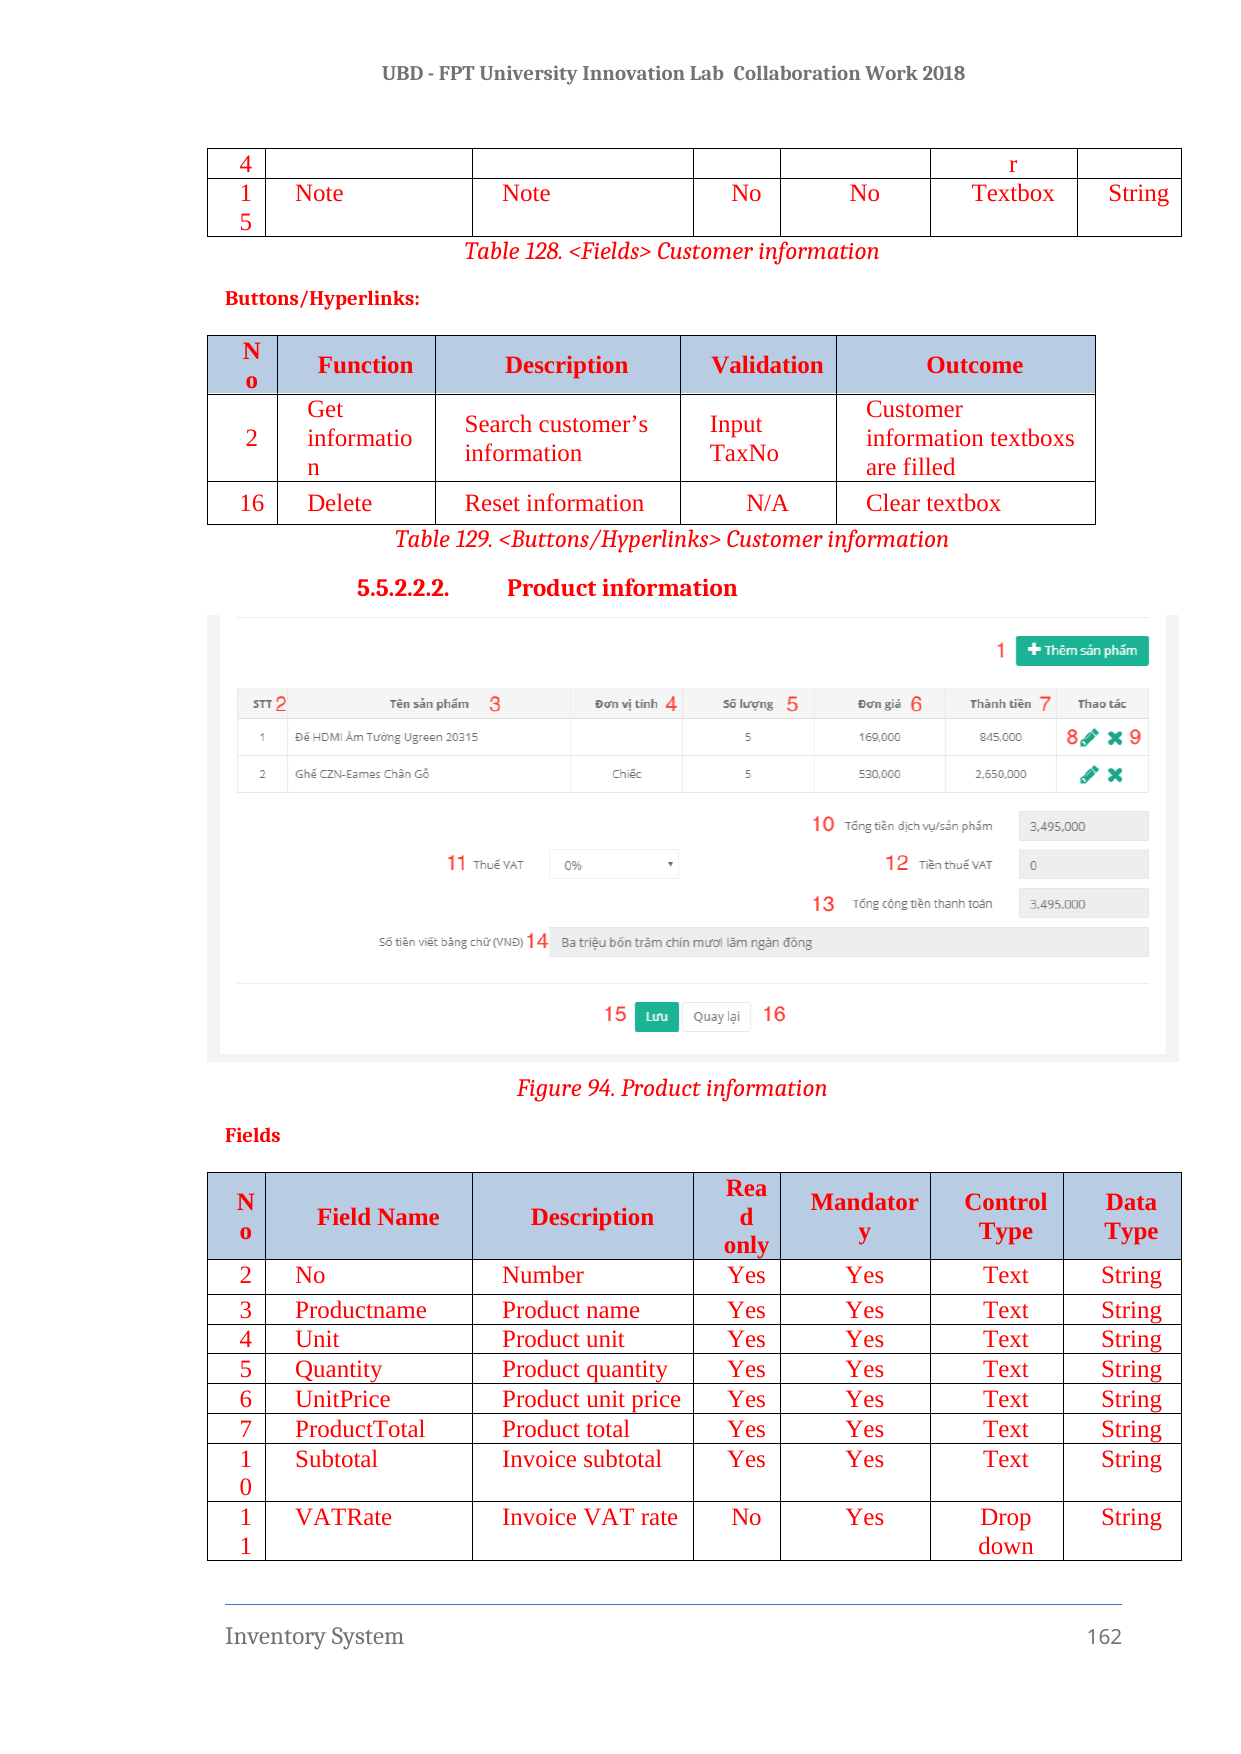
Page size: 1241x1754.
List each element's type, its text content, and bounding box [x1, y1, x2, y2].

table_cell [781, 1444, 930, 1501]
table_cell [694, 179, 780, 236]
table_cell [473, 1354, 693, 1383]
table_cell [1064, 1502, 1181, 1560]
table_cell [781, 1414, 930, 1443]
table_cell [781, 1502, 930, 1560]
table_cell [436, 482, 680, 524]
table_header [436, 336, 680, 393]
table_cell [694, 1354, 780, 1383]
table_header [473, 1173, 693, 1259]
text Fields [225, 1123, 1122, 1147]
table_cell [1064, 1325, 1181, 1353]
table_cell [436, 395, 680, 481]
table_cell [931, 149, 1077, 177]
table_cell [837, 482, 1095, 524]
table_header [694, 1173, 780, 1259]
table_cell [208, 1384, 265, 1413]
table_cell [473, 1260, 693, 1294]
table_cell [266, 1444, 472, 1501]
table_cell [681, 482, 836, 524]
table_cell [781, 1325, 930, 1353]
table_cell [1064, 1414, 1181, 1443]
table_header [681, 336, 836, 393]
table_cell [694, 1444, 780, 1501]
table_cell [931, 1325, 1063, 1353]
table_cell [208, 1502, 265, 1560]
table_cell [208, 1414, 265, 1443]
list Product information [357, 574, 1122, 603]
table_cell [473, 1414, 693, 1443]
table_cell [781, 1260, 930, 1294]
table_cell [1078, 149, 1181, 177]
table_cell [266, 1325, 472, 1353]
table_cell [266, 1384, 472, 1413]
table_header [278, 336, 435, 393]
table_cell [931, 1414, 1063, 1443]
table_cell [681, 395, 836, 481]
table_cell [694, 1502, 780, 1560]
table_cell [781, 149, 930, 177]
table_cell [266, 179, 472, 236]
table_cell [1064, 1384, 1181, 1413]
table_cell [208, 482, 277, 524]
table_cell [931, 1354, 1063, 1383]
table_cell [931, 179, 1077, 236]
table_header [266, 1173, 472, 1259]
picture [206, 615, 1179, 1062]
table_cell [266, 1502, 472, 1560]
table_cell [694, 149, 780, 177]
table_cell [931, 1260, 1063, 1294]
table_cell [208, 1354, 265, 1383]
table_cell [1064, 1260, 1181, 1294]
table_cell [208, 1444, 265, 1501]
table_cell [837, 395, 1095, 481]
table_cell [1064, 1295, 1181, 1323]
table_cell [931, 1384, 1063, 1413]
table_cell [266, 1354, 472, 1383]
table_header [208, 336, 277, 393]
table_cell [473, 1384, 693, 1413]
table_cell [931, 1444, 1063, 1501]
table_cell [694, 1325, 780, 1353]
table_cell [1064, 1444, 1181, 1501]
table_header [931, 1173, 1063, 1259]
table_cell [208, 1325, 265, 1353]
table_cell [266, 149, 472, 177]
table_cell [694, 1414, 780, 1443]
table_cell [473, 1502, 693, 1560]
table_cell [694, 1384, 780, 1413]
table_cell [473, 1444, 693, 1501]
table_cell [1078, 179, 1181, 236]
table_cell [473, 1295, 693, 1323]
text Buttons/Hyperlinks: [225, 287, 1122, 311]
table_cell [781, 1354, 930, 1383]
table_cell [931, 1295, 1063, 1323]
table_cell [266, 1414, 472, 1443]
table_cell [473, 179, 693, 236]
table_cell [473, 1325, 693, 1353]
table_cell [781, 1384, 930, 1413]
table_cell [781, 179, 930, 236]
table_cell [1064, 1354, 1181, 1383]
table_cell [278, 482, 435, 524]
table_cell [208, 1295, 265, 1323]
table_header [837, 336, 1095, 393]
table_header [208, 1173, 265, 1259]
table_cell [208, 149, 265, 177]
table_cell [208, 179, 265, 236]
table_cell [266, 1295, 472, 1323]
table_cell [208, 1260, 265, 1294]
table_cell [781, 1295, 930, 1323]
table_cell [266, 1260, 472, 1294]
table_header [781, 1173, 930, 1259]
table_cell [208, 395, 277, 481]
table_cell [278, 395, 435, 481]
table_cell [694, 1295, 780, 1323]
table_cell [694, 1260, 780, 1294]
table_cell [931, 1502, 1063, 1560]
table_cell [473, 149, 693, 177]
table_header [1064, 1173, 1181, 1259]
